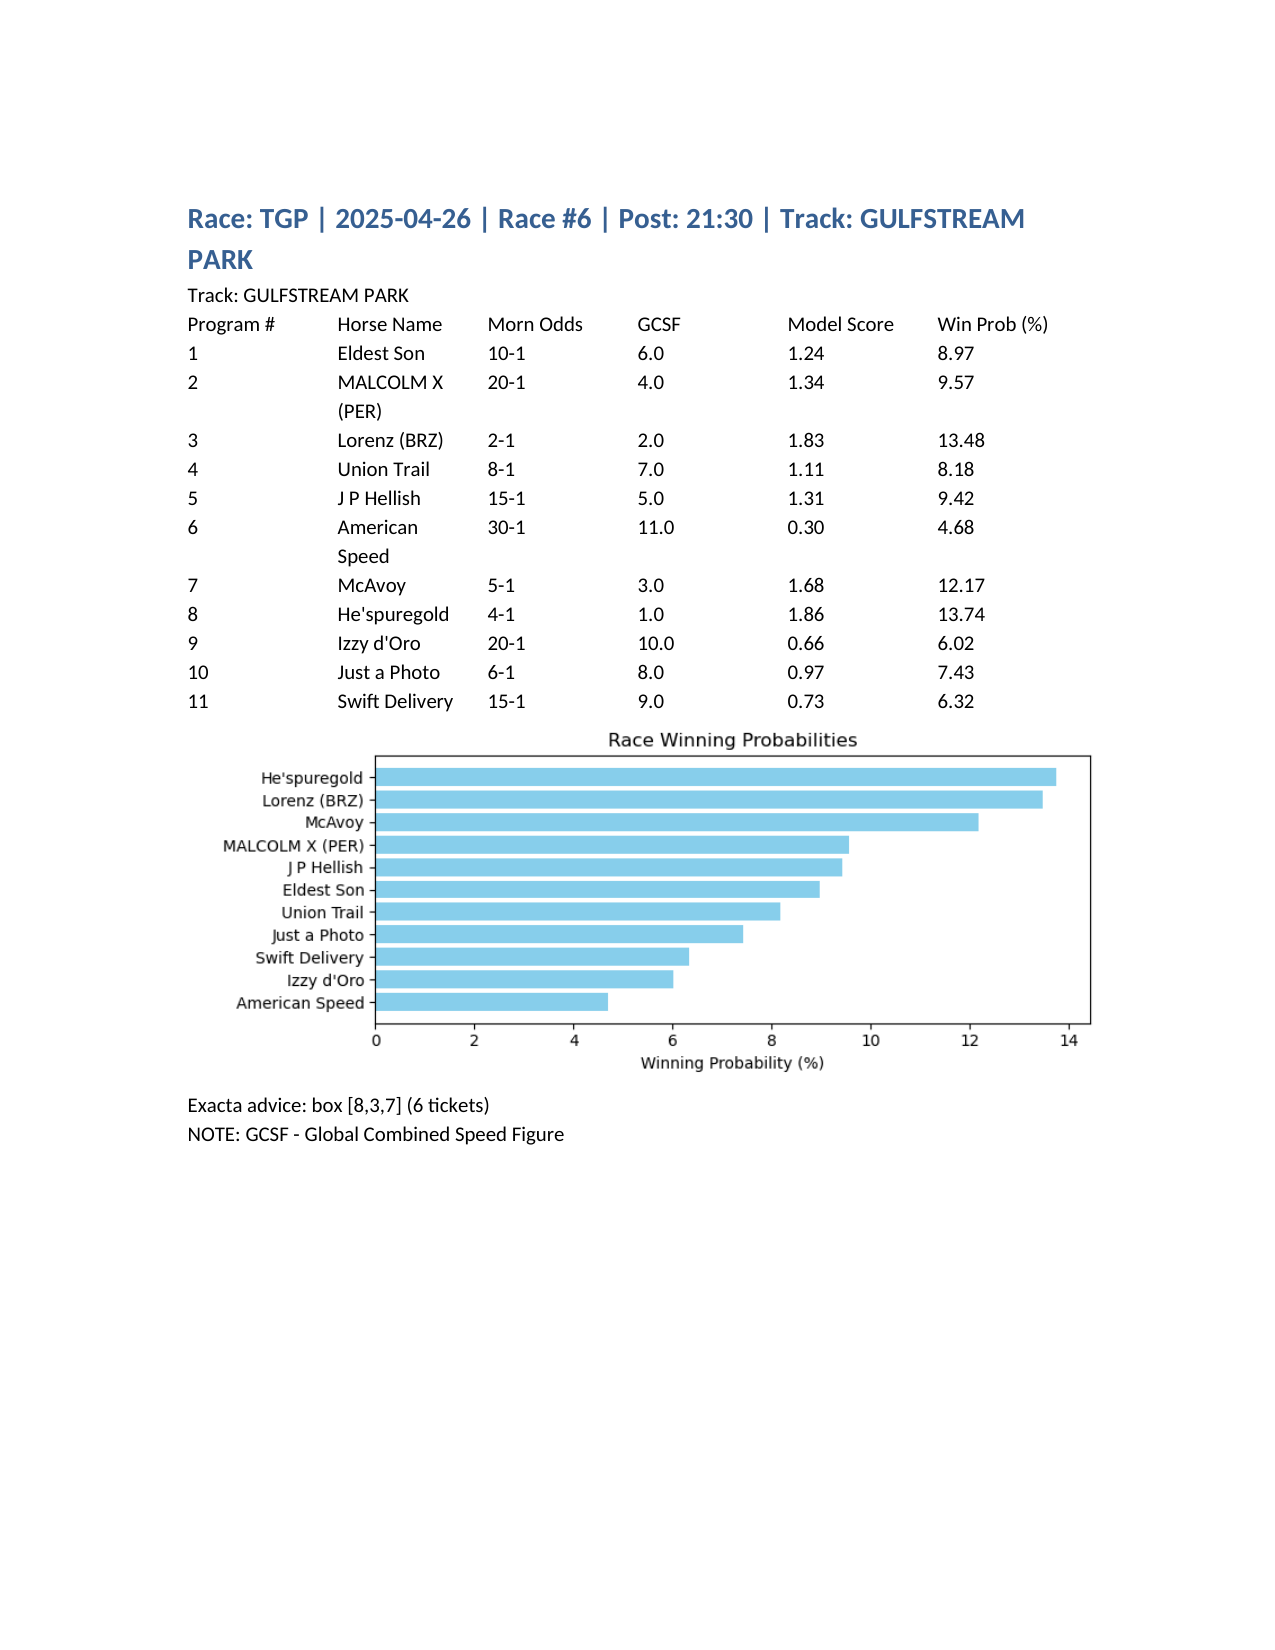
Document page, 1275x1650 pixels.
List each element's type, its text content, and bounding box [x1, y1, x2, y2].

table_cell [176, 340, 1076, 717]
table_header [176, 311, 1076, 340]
subtitle Race: TGP | 2025-04-26 | Race #6 | Post: 21:30 | Track: GULFSTREAM PARK [187, 200, 1087, 277]
text NOTE: GCSF - Global Combined Speed Figure [187, 1121, 1087, 1146]
text Track: GULFSTREAM PARK [187, 282, 1087, 307]
picture [206, 716, 1107, 1089]
text Exacta advice: box [8,3,7] (6 tickets) [187, 1092, 1087, 1117]
